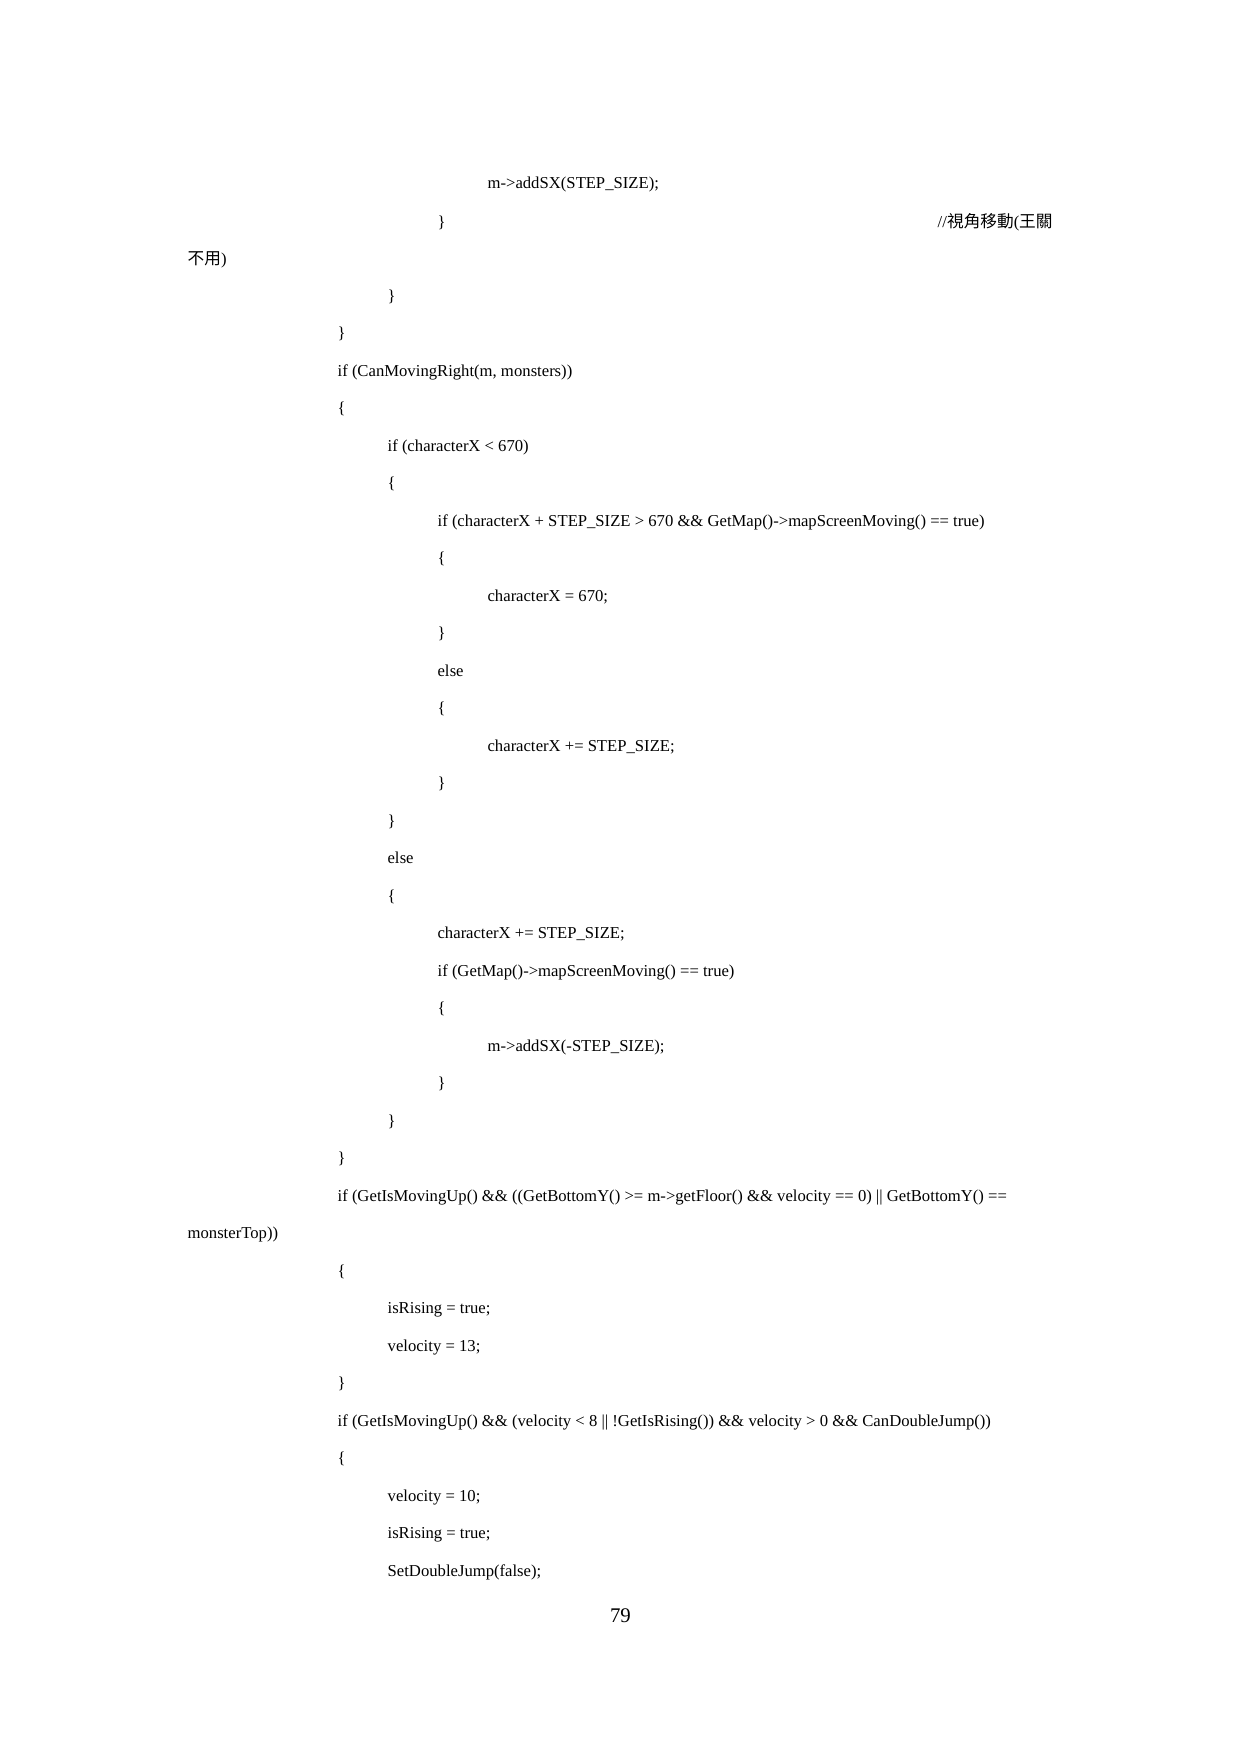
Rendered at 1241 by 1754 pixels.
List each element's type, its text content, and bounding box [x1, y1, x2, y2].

text velocity = 13; [187, 1326, 1053, 1364]
text { [187, 876, 1053, 914]
text if (GetMap()->mapScreenMoving() == true) [187, 951, 1053, 989]
text isRising = true; [187, 1289, 1053, 1326]
text SetDoubleJump(false); [187, 1551, 1053, 1589]
text if (GetIsMovingUp() && ((GetBottomY() >= m->getFloor() && velocity == 0) || GetBottomY() == monsterTop)) [187, 1176, 1053, 1251]
text if (characterX + STEP_SIZE > 670 && GetMap()->mapScreenMoving() == true) [187, 501, 1053, 539]
text characterX += STEP_SIZE; [187, 726, 1053, 764]
text { [187, 539, 1053, 576]
text isRising = true; [187, 1514, 1053, 1551]
text { [187, 389, 1053, 426]
text m->addSX(-STEP_SIZE); [187, 1026, 1053, 1064]
text { [187, 689, 1053, 726]
text characterX += STEP_SIZE; [187, 914, 1053, 951]
text { [187, 464, 1053, 501]
text { [187, 1439, 1053, 1476]
text } [187, 1364, 1053, 1401]
text if (CanMovingRight(m, monsters)) [187, 351, 1053, 389]
text else [187, 651, 1053, 689]
text } //視角移動(王關不用) [187, 201, 1053, 276]
text } [187, 314, 1053, 351]
text if (GetIsMovingUp() && (velocity < 8 || !GetIsRising()) && velocity > 0 && CanDoubleJump()) [187, 1401, 1053, 1439]
text } [187, 614, 1053, 651]
text characterX = 670; [187, 576, 1053, 614]
text } [187, 801, 1053, 839]
text } [187, 276, 1053, 314]
text } [187, 1139, 1053, 1176]
text if (characterX < 670) [187, 426, 1053, 464]
text else [187, 839, 1053, 876]
text } [187, 1064, 1053, 1101]
text { [187, 1251, 1053, 1289]
text } [187, 764, 1053, 801]
text { [187, 989, 1053, 1026]
text } [187, 1101, 1053, 1139]
text m->addSX(STEP_SIZE); [187, 164, 1053, 201]
text velocity = 10; [187, 1476, 1053, 1514]
